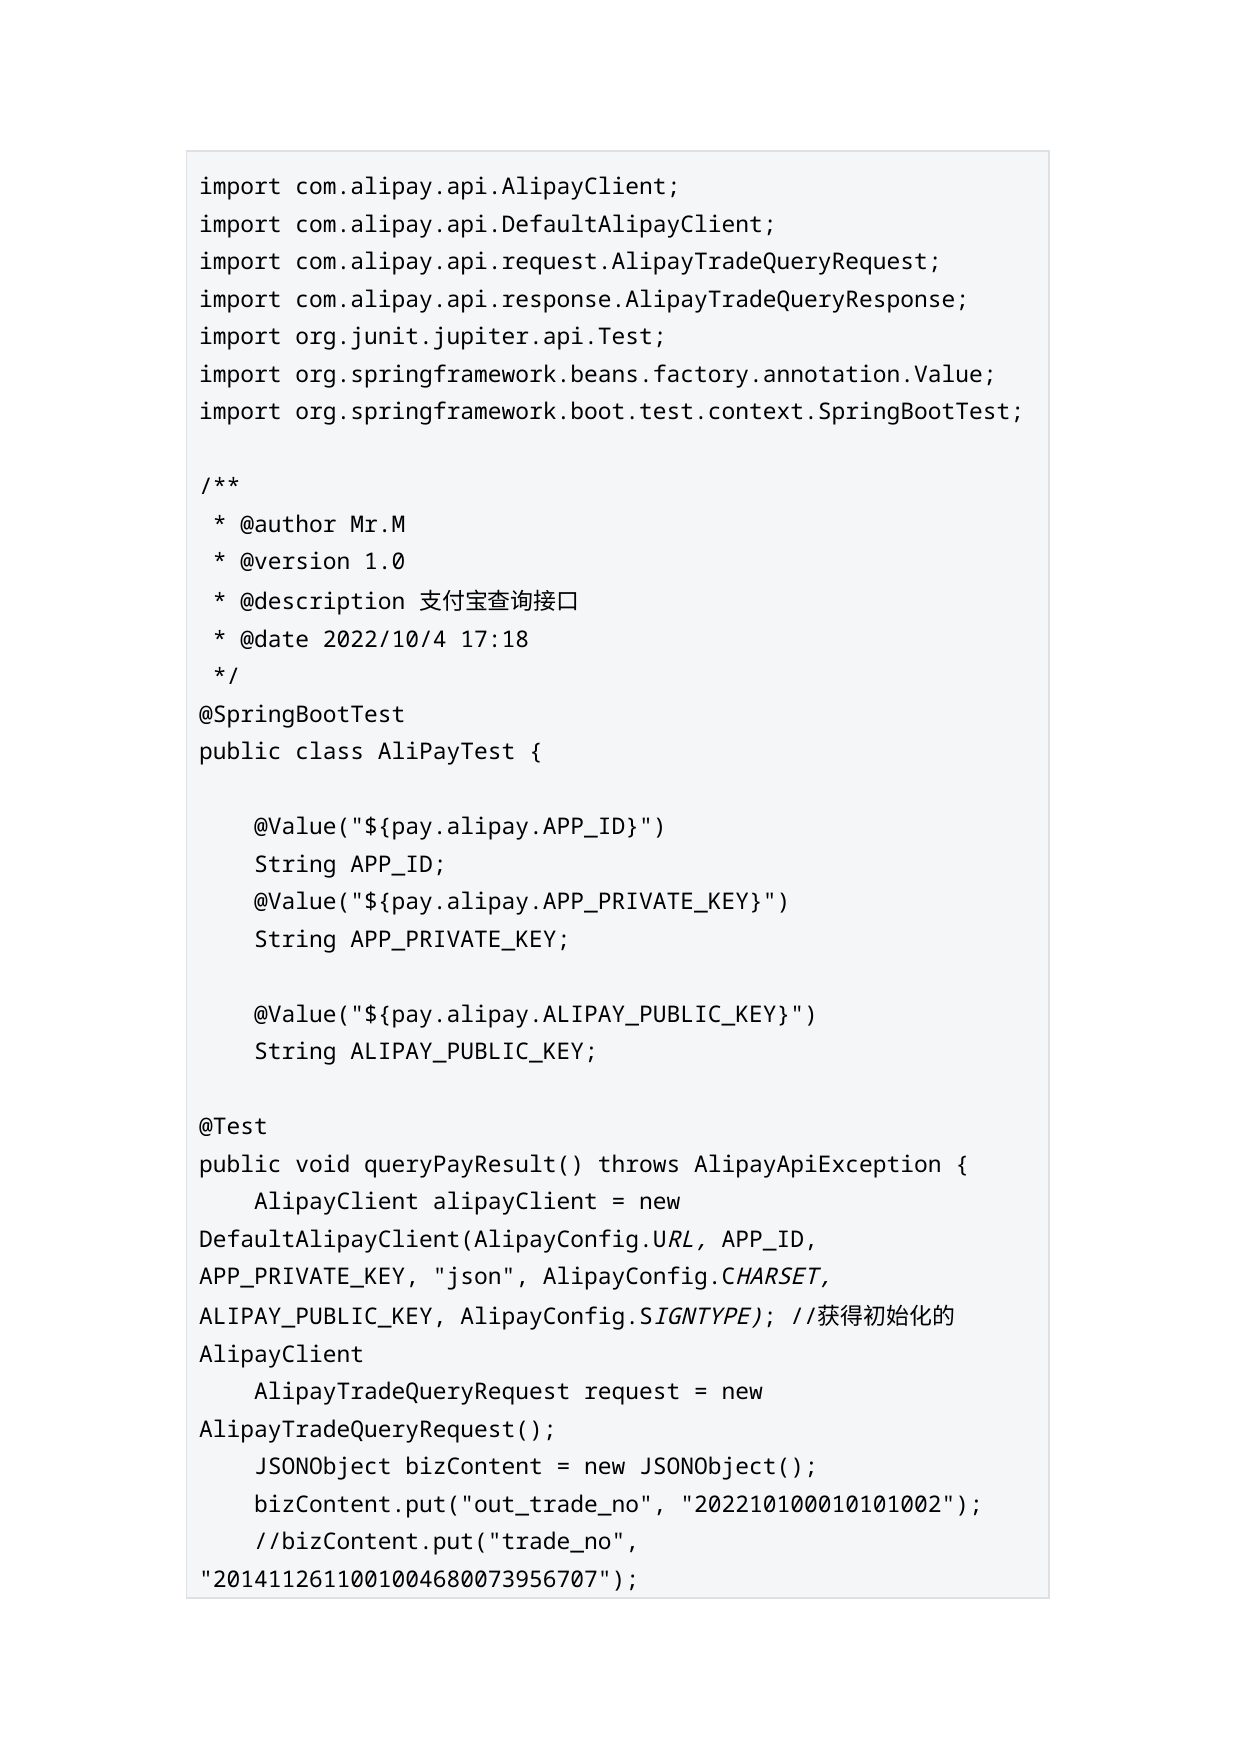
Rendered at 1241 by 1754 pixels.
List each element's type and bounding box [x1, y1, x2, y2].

table_header [187, 152, 1048, 1597]
